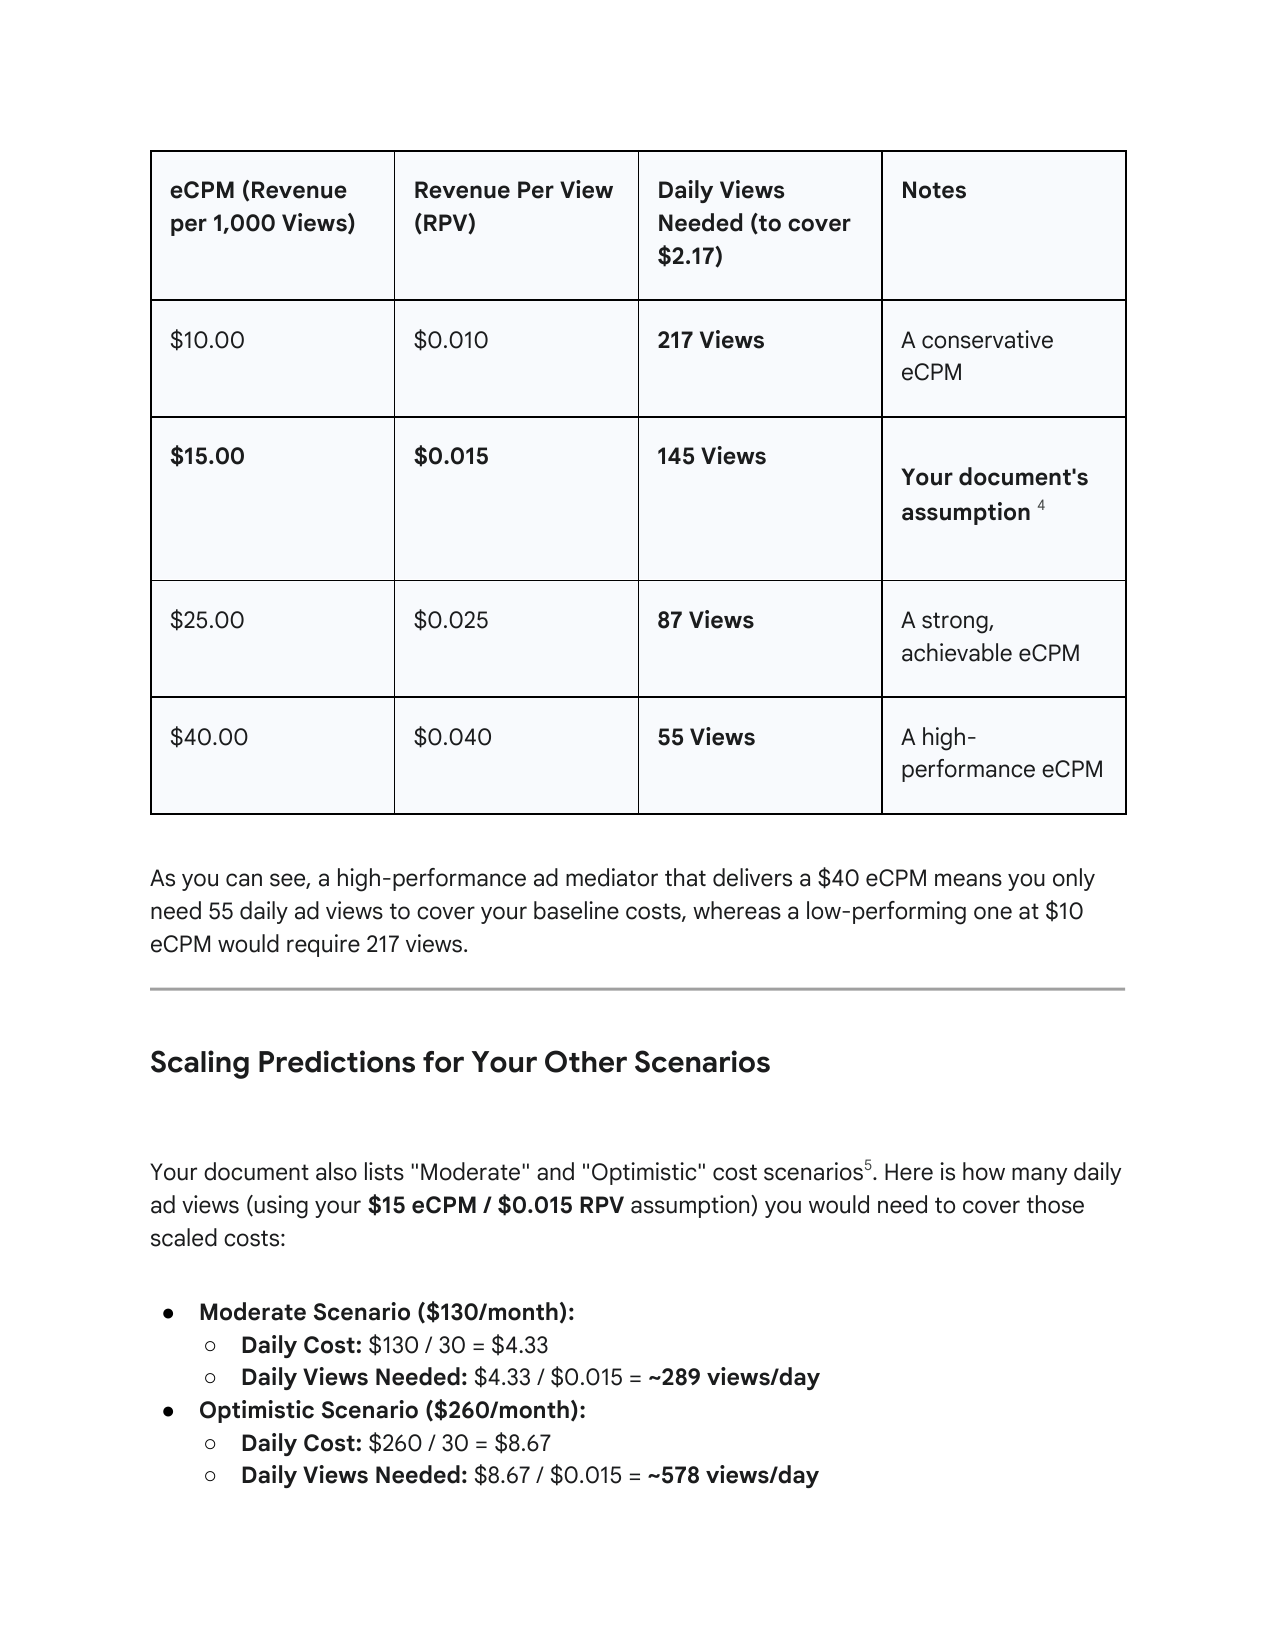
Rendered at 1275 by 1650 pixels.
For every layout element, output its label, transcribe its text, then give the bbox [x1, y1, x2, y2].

list Optimistic Scenario ($260/month): [161, 1396, 1125, 1425]
subtitle Scaling Predictions for Your Other Scenarios [150, 1044, 1125, 1081]
table_cell $10.00 [152, 301, 394, 416]
table_cell Your document's assumption 4 [883, 418, 1125, 579]
table_cell $0.040 [395, 698, 638, 813]
table_cell A strong, achievable eCPM [883, 581, 1125, 696]
text Your document also lists "Moderate" and "Optimistic" cost scenarios5. Here is how many daily ad views (using your $15 eCPM / $0.015 RPV assumption) you would need to cover those scaled costs: [150, 1156, 1125, 1253]
table_cell A high-performance eCPM [883, 698, 1125, 813]
table_cell $0.010 [395, 301, 638, 416]
list Daily Views Needed: $4.33 / $0.015 = ~289 views/day [203, 1364, 1125, 1392]
table_header Daily Views Needed (to cover $2.17) [639, 152, 881, 299]
list Daily Cost: $130 / 30 = $4.33 [203, 1331, 1125, 1360]
table_cell A conservative eCPM [883, 301, 1125, 416]
table_cell 145 Views [639, 418, 881, 579]
table_cell $0.025 [395, 581, 638, 696]
list Moderate Scenario ($130/month): [161, 1298, 1125, 1327]
list Daily Cost: $260 / 30 = $8.67 [203, 1429, 1125, 1458]
table_cell 217 Views [639, 301, 881, 416]
table_cell $40.00 [152, 698, 394, 813]
table_cell 87 Views [639, 581, 881, 696]
table_header Notes [883, 152, 1125, 299]
table_cell $25.00 [152, 581, 394, 696]
table_cell $15.00 [152, 418, 394, 579]
table_cell $0.015 [395, 418, 638, 579]
table_cell 55 Views [639, 698, 881, 813]
text As you can see, a high-performance ad mediator that delivers a $40 eCPM means you only need 55 daily ad views to cover your baseline costs, whereas a low-performing one at $10 eCPM would require 217 views. [150, 864, 1125, 958]
list Daily Views Needed: $8.67 / $0.015 = ~578 views/day [203, 1462, 1125, 1491]
table_header eCPM (Revenue per 1,000 Views) [152, 152, 394, 299]
table_header Revenue Per View (RPV) [395, 152, 638, 299]
